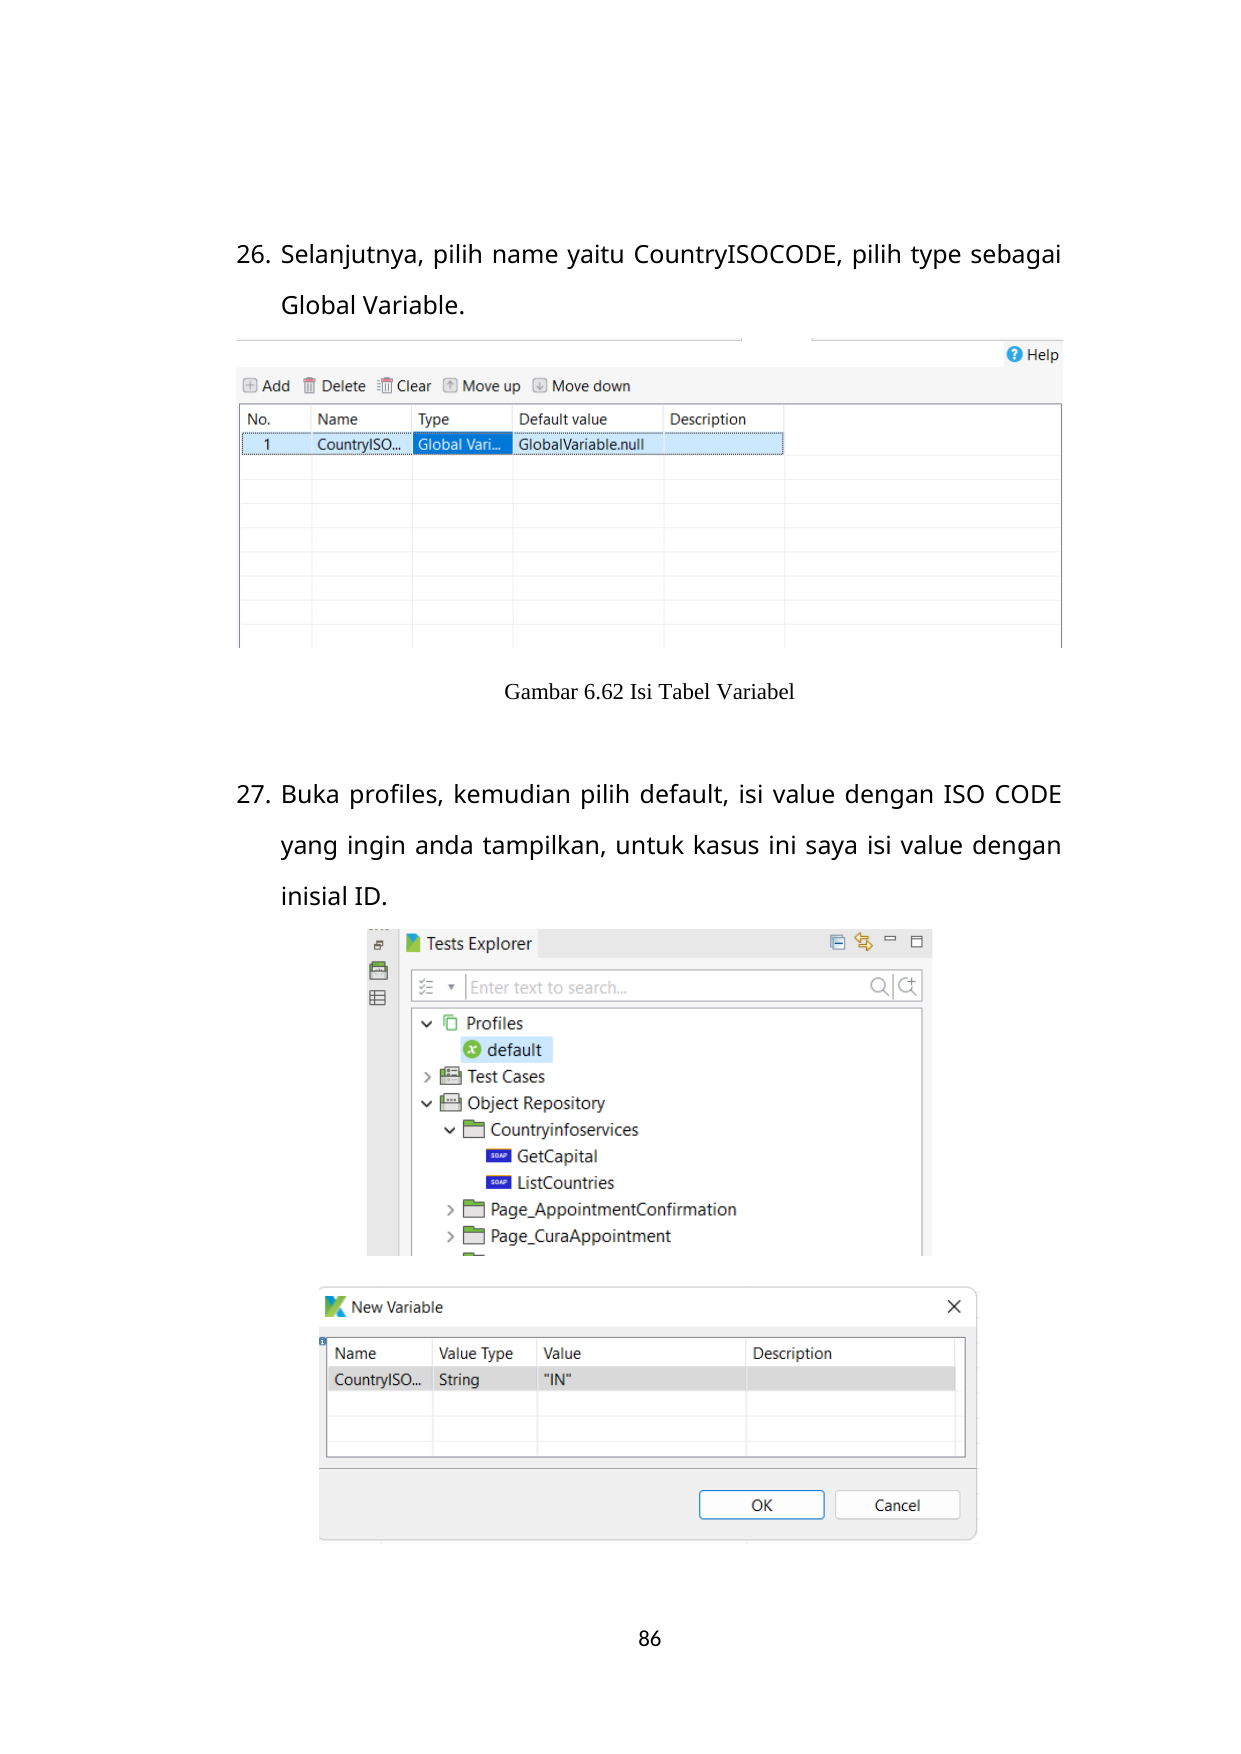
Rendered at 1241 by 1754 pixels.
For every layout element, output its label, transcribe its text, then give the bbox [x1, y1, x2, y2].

picture [366, 929, 933, 1256]
list Buka profiles, kemudian pilih default, isi value dengan ISO CODE yang ingin anda tampilkan, untuk kasus ini saya isi value dengan inisial ID. [236, 776, 1063, 912]
picture [319, 1286, 981, 1544]
list Selanjutnya, pilih name yaitu CountryISOCODE, pilih type sebagai Global Variable. [236, 236, 1063, 321]
picture [236, 338, 1064, 648]
